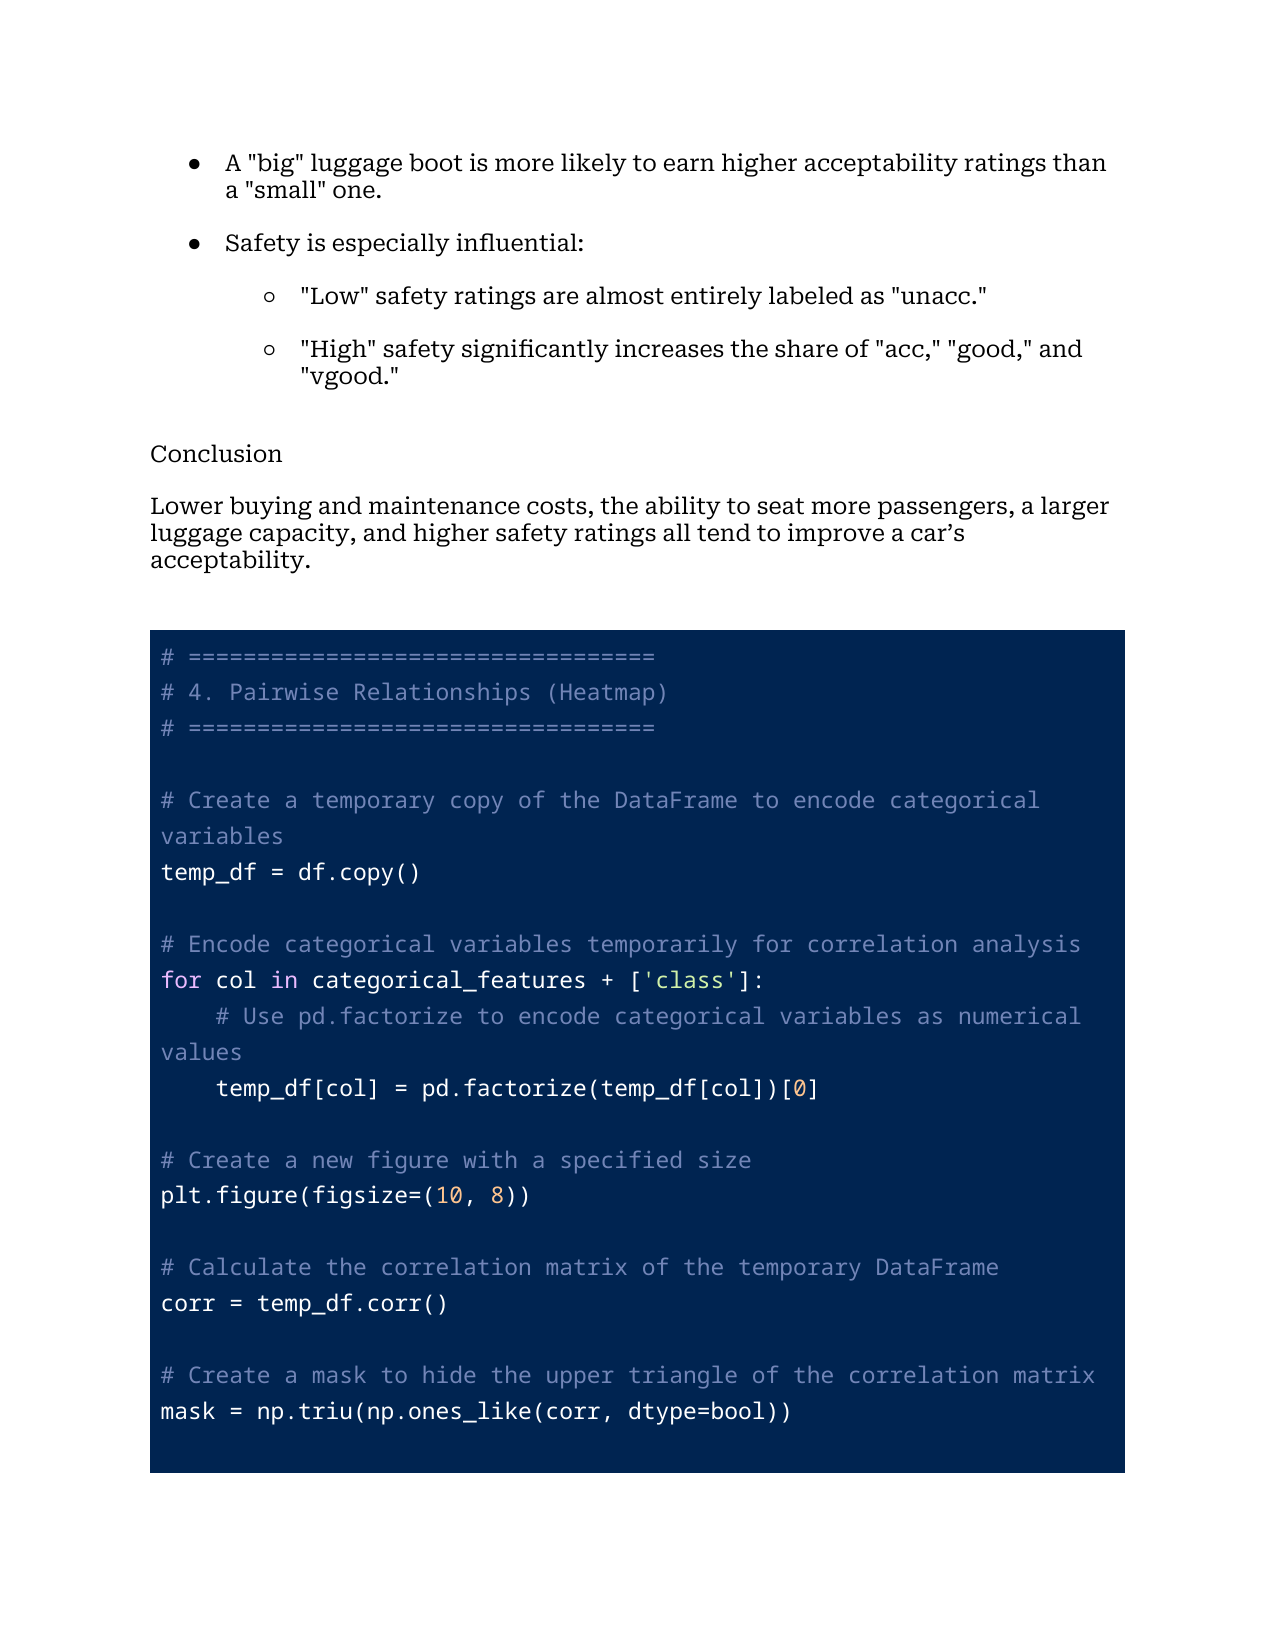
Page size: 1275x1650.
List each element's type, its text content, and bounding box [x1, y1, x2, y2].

list A "big" luggage boot is more likely to earn higher acceptability ratings than a "small" one. [187, 150, 1125, 230]
text Lower buying and maintenance costs, the ability to seat more passengers, a larger luggage capacity, and higher safety ratings all tend to improve a car’s acceptability. [150, 493, 1125, 574]
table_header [150, 630, 1125, 1473]
list "Low" safety ratings are almost entirely labeled as "unacc." [262, 283, 1125, 337]
list "High" safety significantly increases the share of "acc," "good," and "vgood." [262, 337, 1125, 417]
list Safety is especially influential: [187, 230, 1125, 283]
text Conclusion [150, 442, 1125, 468]
